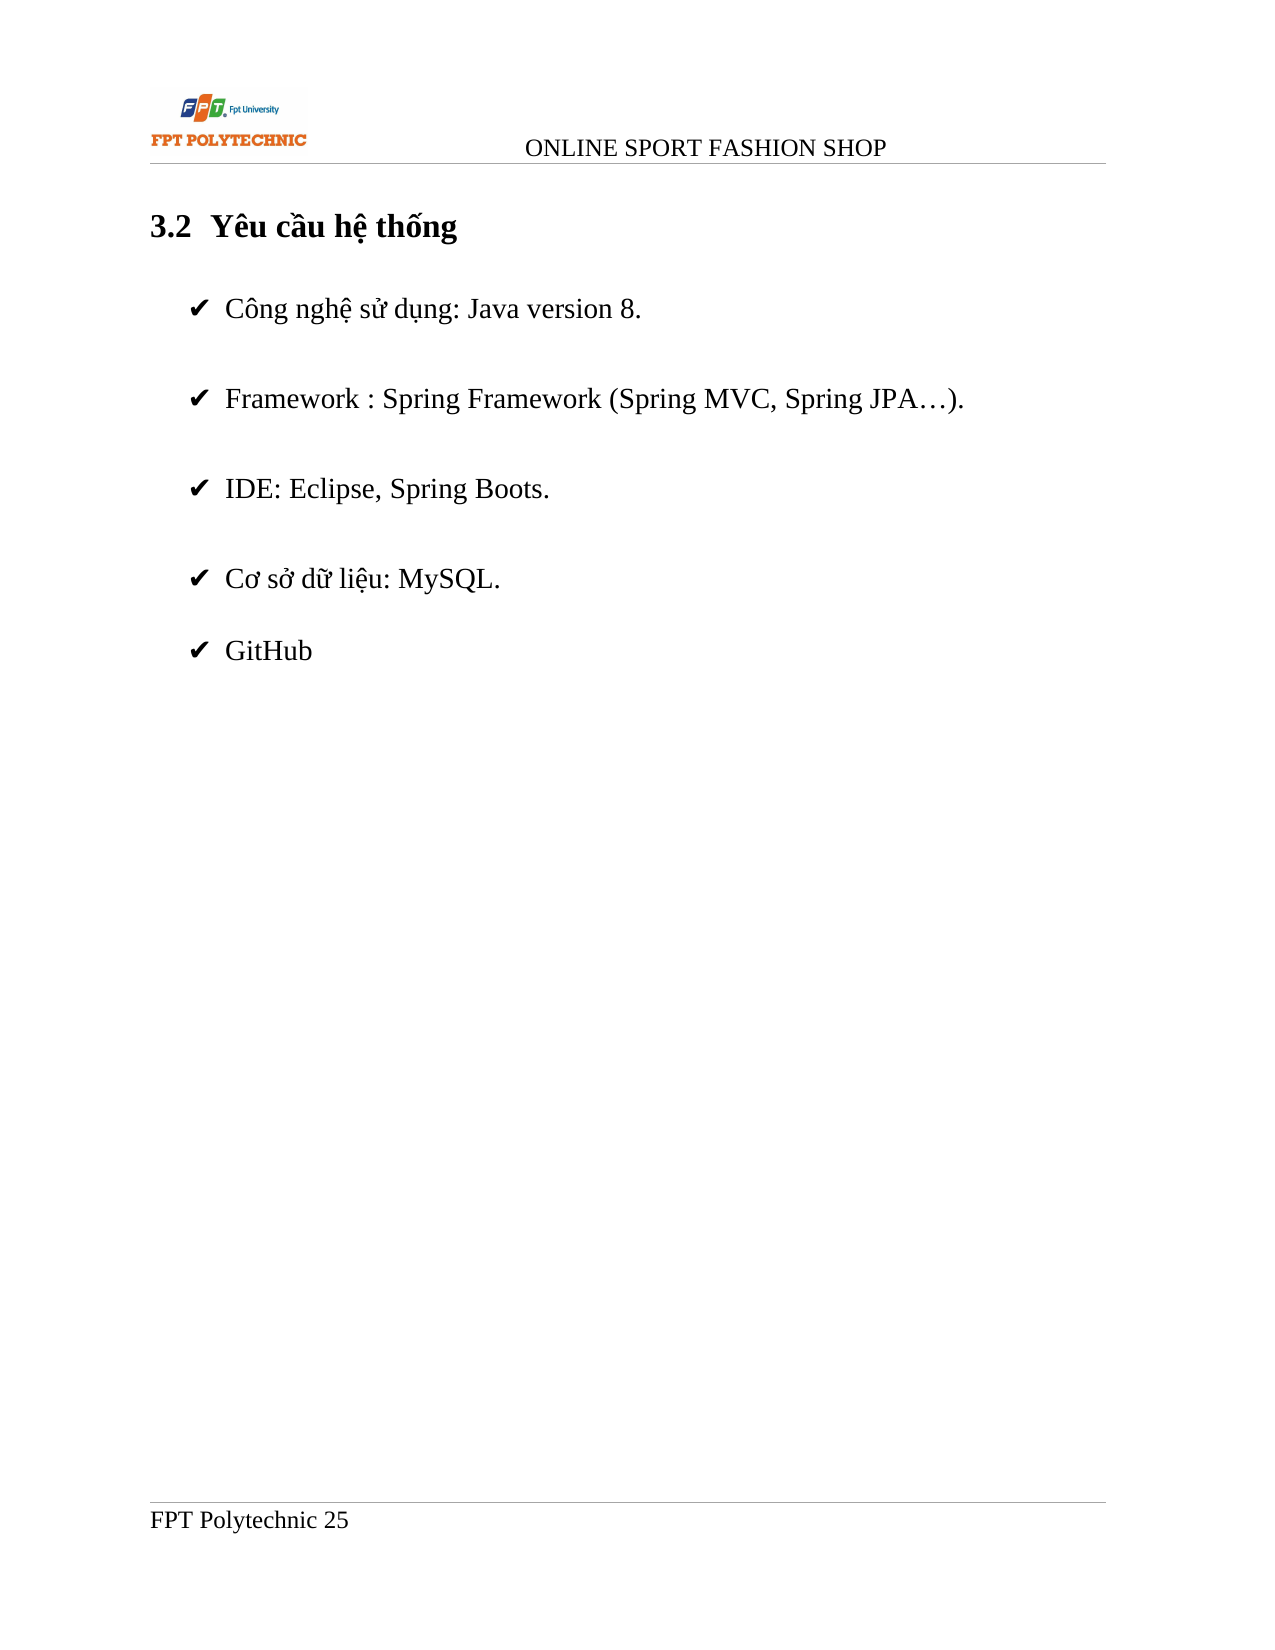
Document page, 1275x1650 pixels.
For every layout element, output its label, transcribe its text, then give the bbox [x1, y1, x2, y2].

list GitHub [187, 617, 1106, 677]
list Framework : Spring Framework (Spring MVC, Spring JPA…). [187, 366, 1106, 425]
list IDE: Eclipse, Spring Boots. [187, 455, 1106, 515]
list Cơ sở dữ liệu: MySQL. [187, 545, 1106, 605]
subtitle Yêu cầu hệ thống [150, 206, 1106, 244]
picture [150, 87, 309, 156]
list Công nghệ sử dụng: Java version 8. [187, 276, 1106, 336]
